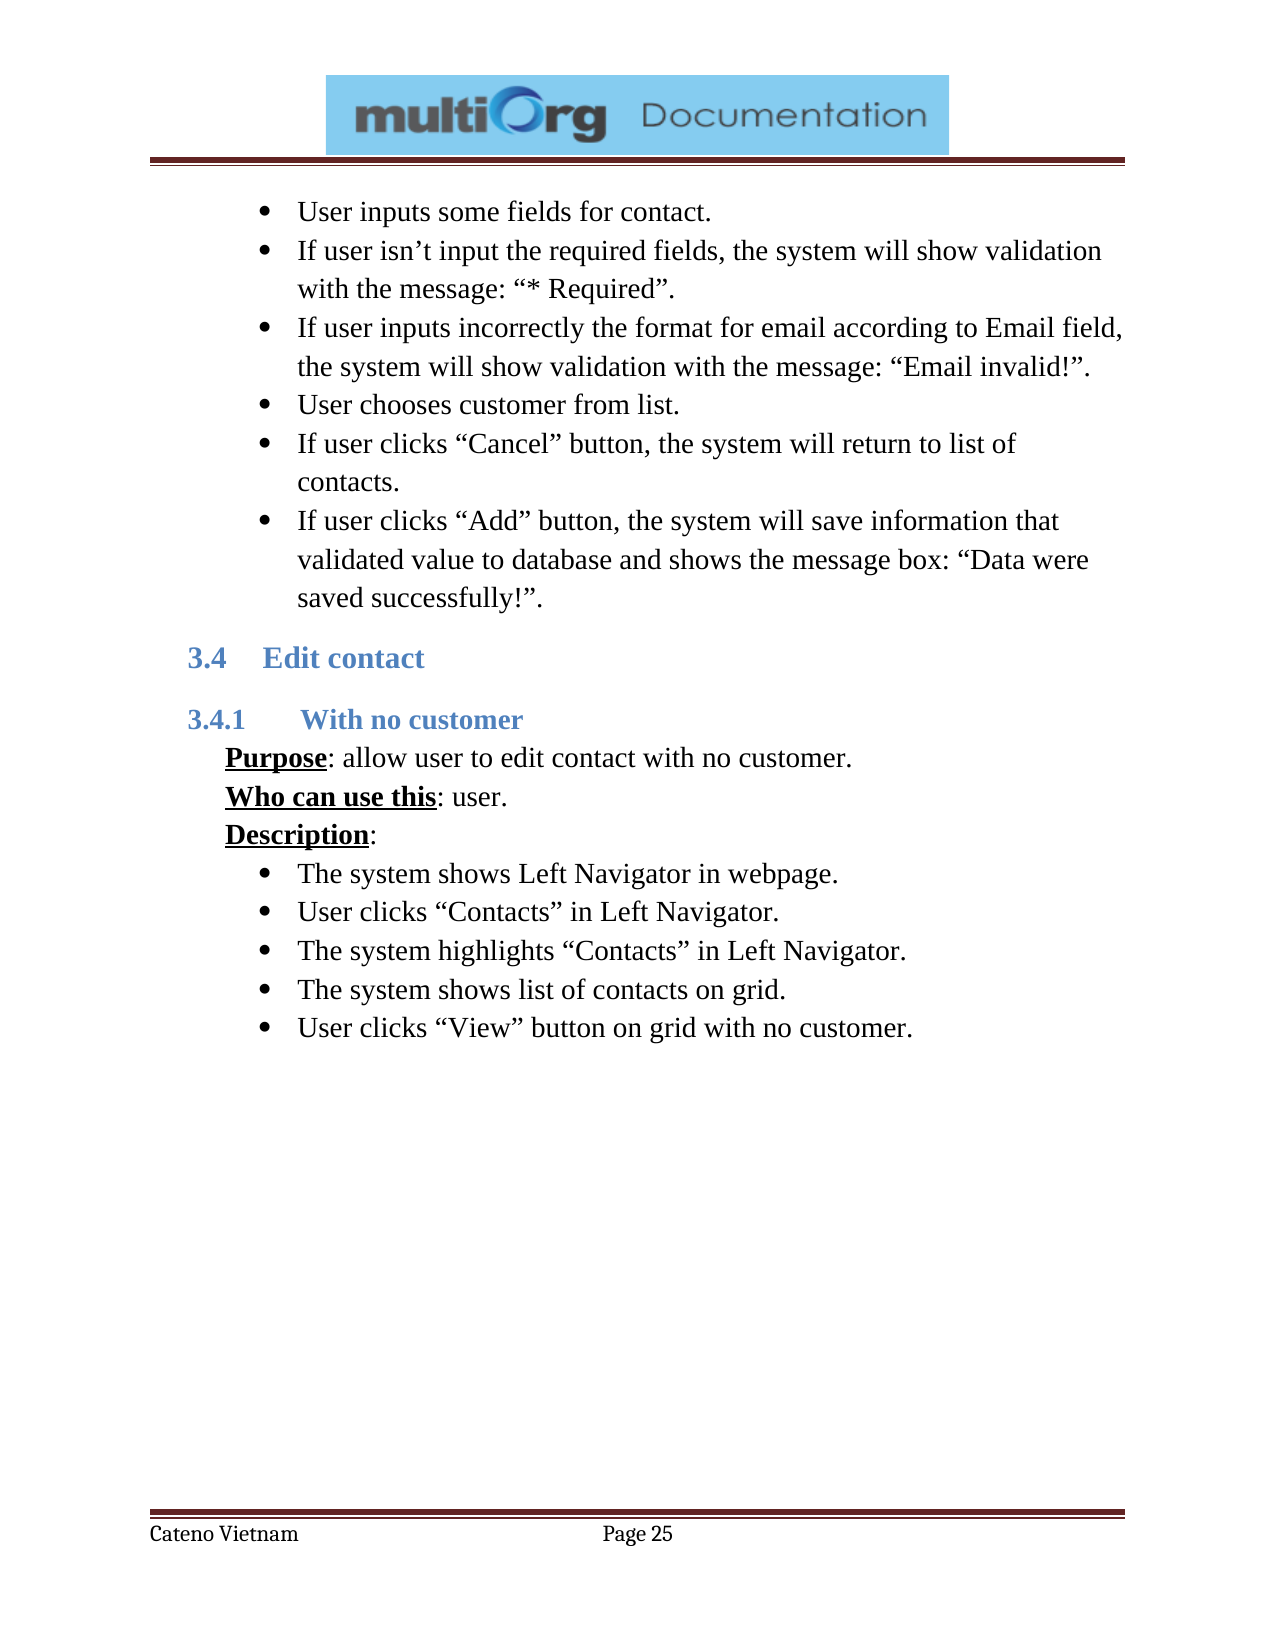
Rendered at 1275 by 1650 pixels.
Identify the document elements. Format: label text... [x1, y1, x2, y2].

list User chooses customer from list. [259, 387, 1125, 421]
picture [325, 75, 950, 155]
list Who can use this: user. [225, 779, 1125, 812]
list If user inputs incorrectly the format for email according to Email field, the system will show validation with the message: “Email invalid!”. [259, 310, 1125, 382]
list User inputs some fields for contact. [259, 194, 1125, 228]
list If user clicks “Add” button, the system will save information that validated value to database and shows the message box: “Data were saved successfully!”. [259, 503, 1125, 614]
list The system shows list of contacts on grid. [259, 972, 1125, 1006]
subtitle 3.4.1 With no customer [150, 702, 1125, 735]
list Description: [225, 817, 1125, 851]
list User clicks “View” button on grid with no customer. [259, 1011, 1125, 1044]
subtitle Edit contact [187, 640, 1125, 676]
list The system shows Left Navigator in webpage. [259, 856, 1125, 889]
list If user clicks “Cancel” button, the system will return to list of contacts. [259, 426, 1125, 498]
list The system highlights “Contacts” in Left Navigator. [259, 933, 1125, 967]
list User clicks “Contacts” in Left Navigator. [259, 894, 1125, 928]
list If user isn’t input the required fields, the system will show validation with the message: “* Required”. [259, 233, 1125, 305]
list Purpose: allow user to edit contact with no customer. [225, 740, 1125, 774]
